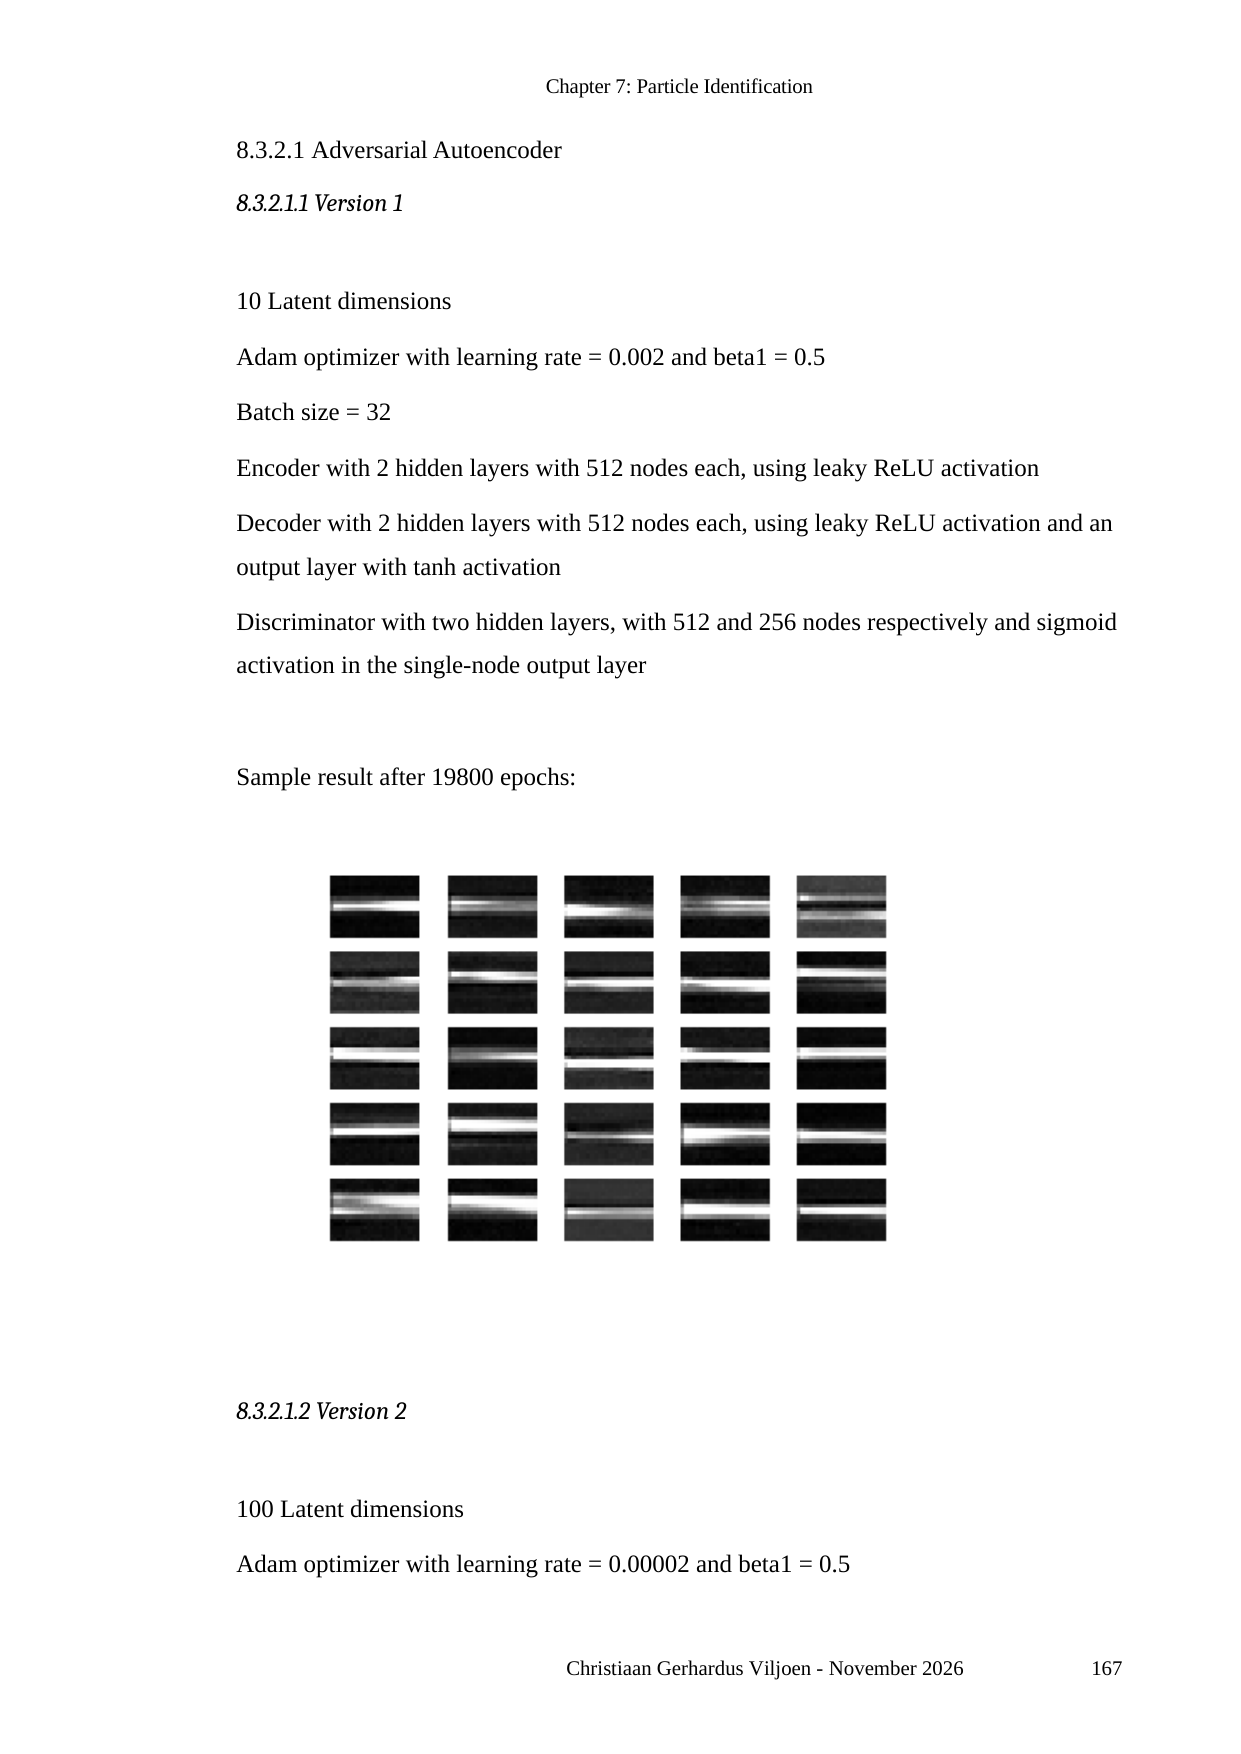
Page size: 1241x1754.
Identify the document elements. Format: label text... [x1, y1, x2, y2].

text Adam optimizer with learning rate = 0.002 and beta1 = 0.5 [236, 342, 1122, 370]
text Decoder with 2 hidden layers with 512 nodes each, using leaky ReLU activation and an output layer with tanh activation [236, 508, 1122, 580]
text Discriminator with two hidden layers, with 512 and 256 nodes respectively and sigmoid activation in the single-node output layer [236, 607, 1122, 679]
text Encoder with 2 hidden layers with 512 nodes each, using leaky ReLU activation [236, 453, 1122, 482]
subtitle Adversarial Autoencoder [236, 135, 1122, 164]
text Adam optimizer with learning rate = 0.00002 and beta1 = 0.5 [236, 1549, 1122, 1578]
text 100 Latent dimensions [236, 1494, 1122, 1523]
subtitle Version 2 [236, 1397, 1122, 1426]
picture [236, 817, 964, 1302]
text Batch size = 32 [236, 397, 1122, 426]
text Sample result after 19800 epochs: [236, 762, 1122, 790]
subtitle Version 1 [236, 189, 1122, 218]
text 10 Latent dimensions [236, 286, 1122, 315]
